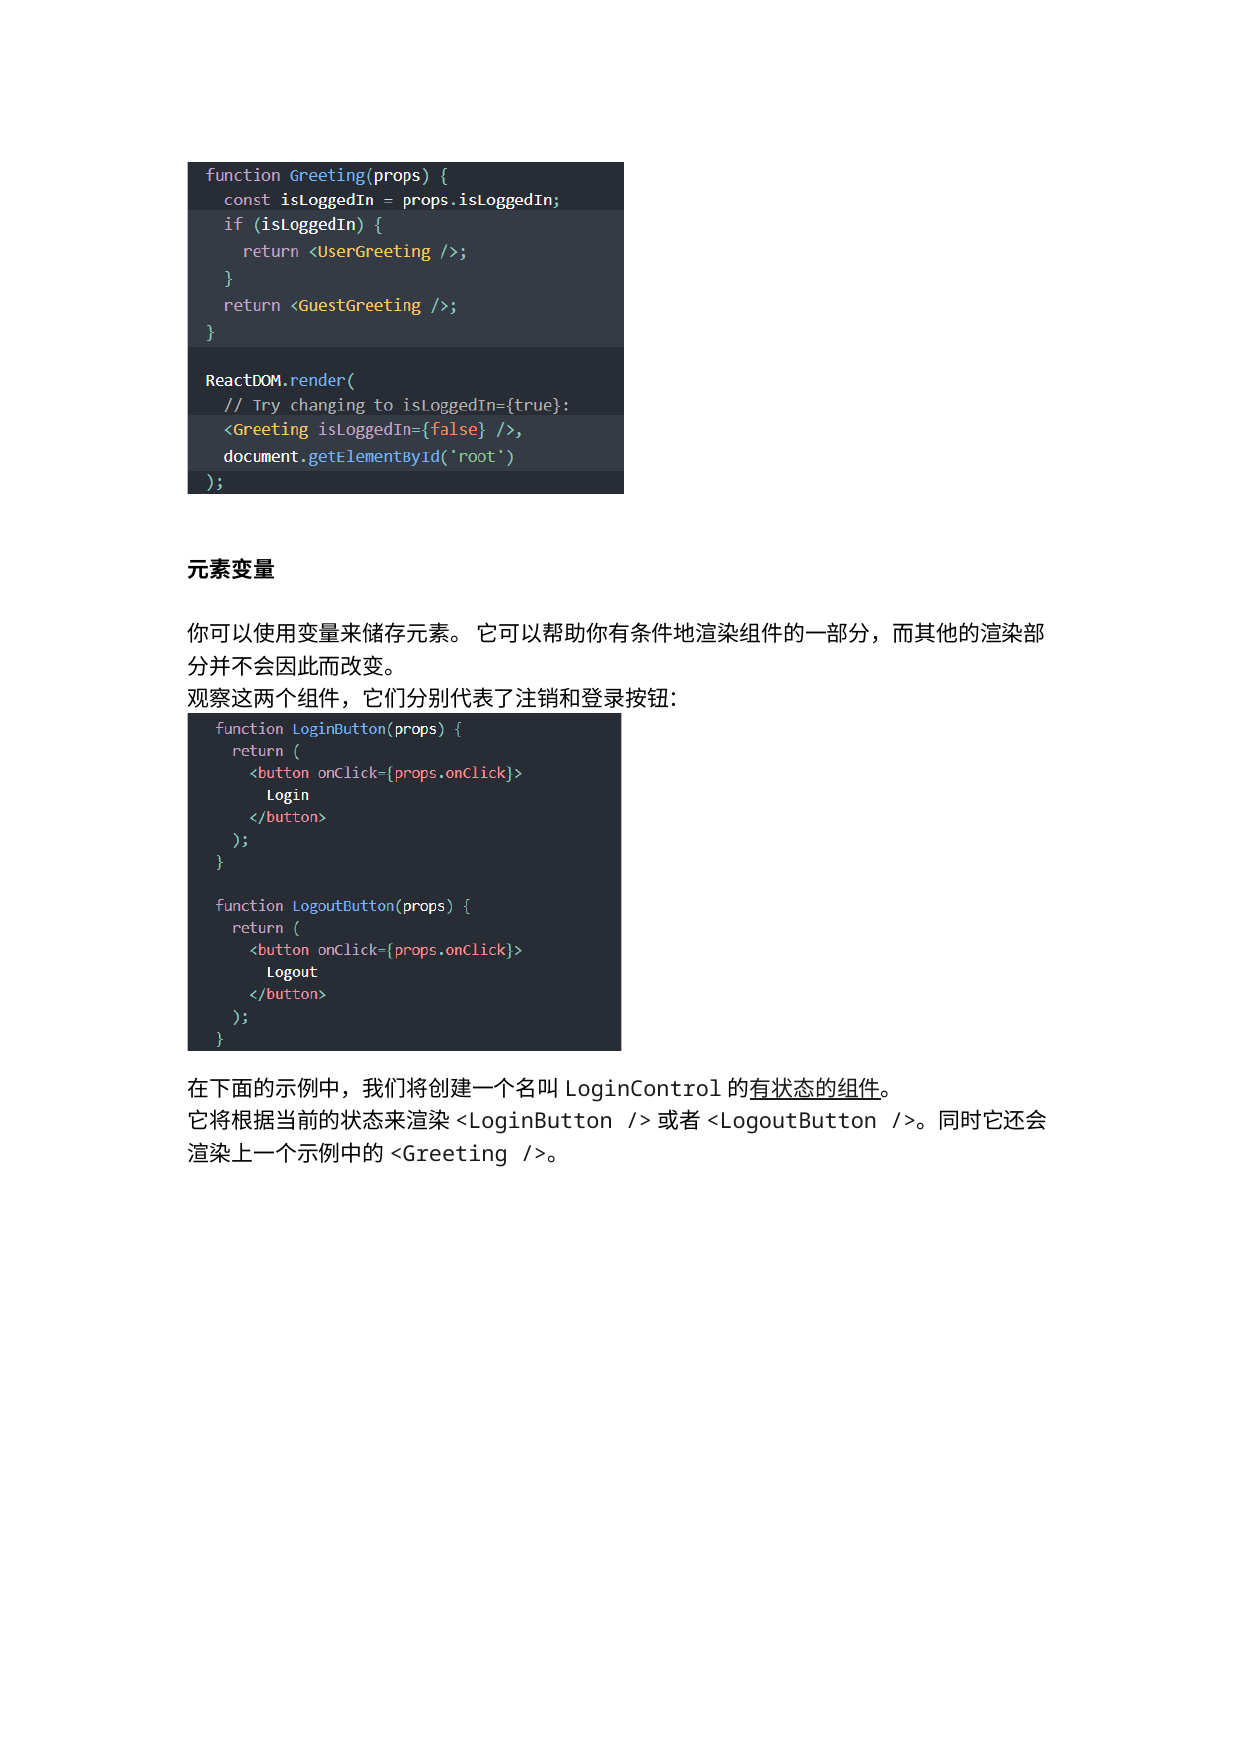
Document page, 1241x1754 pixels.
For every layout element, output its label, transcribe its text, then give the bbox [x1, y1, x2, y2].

picture [187, 713, 622, 1051]
picture [187, 162, 624, 494]
text 它将根据当前的状态来渲染 <LoginButton /> 或者 <LogoutButton />。同时它还会渲染上一个示例中的 <Greeting />。 [187, 1103, 1053, 1168]
subtitle 元素变量 [187, 552, 1053, 584]
text 在下面的示例中，我们将创建一个名叫 LoginControl 的有状态的组件。 [187, 1071, 1053, 1103]
text 你可以使用变量来储存元素。 它可以帮助你有条件地渲染组件的一部分，而其他的渲染部分并不会因此而改变。 [187, 616, 1053, 681]
text 观察这两个组件，它们分别代表了注销和登录按钮： [187, 681, 1053, 713]
